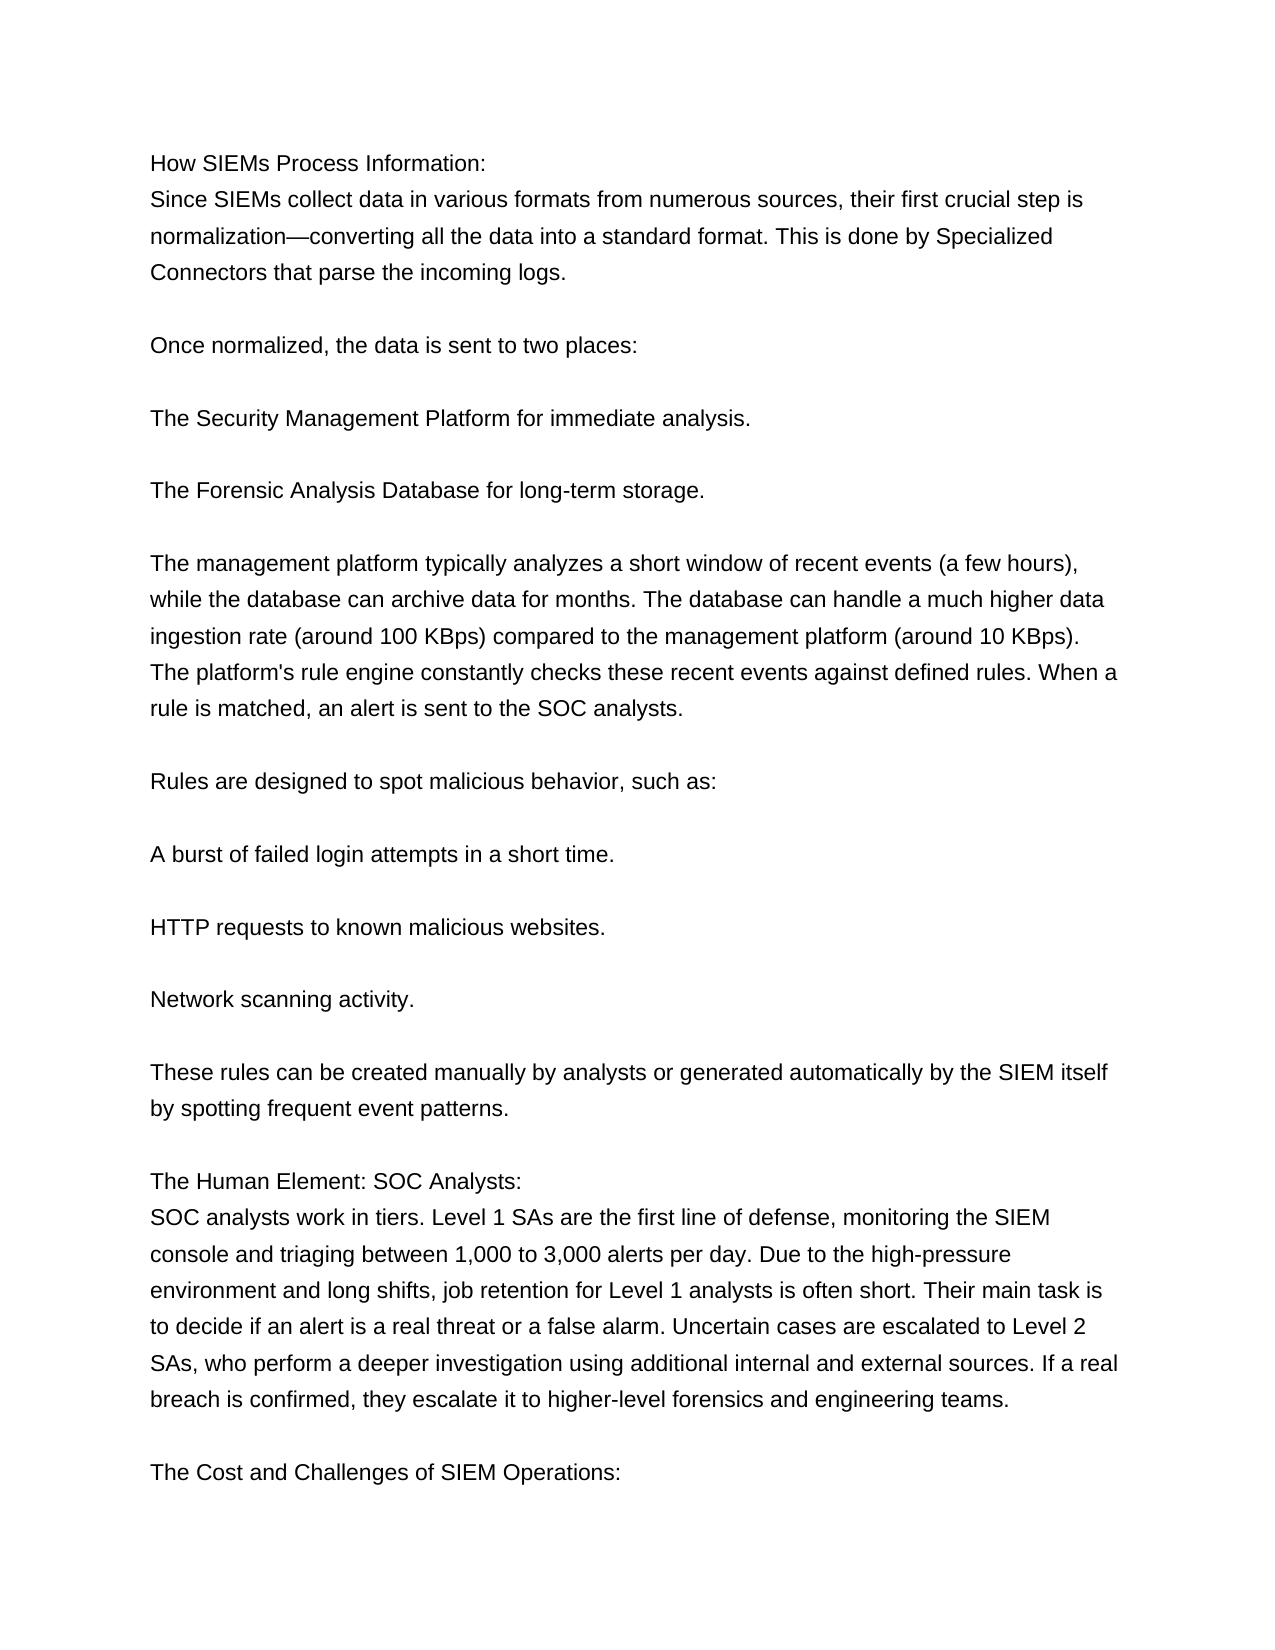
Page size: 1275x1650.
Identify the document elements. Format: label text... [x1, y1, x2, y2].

subtitle These rules can be created manually by analysts or generated automatically by the SIEM itself by spotting frequent event patterns. [150, 1059, 1125, 1122]
subtitle The Cost and Challenges of SIEM Operations: [150, 1459, 1125, 1485]
subtitle The Forensic Analysis Database for long-term storage. [150, 477, 1125, 503]
subtitle How SIEMs Process Information: [150, 150, 1125, 176]
subtitle Rules are designed to spot malicious behavior, such as: [150, 768, 1125, 794]
subtitle HTTP requests to known malicious websites. [150, 913, 1125, 940]
subtitle The Security Management Platform for immediate analysis. [150, 404, 1125, 431]
subtitle Once normalized, the data is sent to two places: [150, 332, 1125, 358]
subtitle SOC analysts work in tiers. Level 1 SAs are the first line of defense, monitoring the SIEM console and triaging between 1,000 to 3,000 alerts per day. Due to the high-pressure environment and long shifts, job retention for Level 1 analysts is often short. Their main task is to decide if an alert is a real threat or a false alarm. Uncertain cases are escalated to Level 2 SAs, who perform a deeper investigation using additional internal and external sources. If a real breach is confirmed, they escalate it to higher-level forensics and engineering teams. [150, 1204, 1125, 1412]
subtitle A burst of failed login attempts in a short time. [150, 841, 1125, 867]
subtitle Since SIEMs collect data in various formats from numerous sources, their first crucial step is normalization—converting all the data into a standard format. This is done by Specialized Connectors that parse the incoming logs. [150, 186, 1125, 285]
subtitle The Human Element: SOC Analysts: [150, 1168, 1125, 1194]
subtitle Network scanning activity. [150, 986, 1125, 1012]
subtitle The management platform typically analyzes a short window of recent events (a few hours), while the database can archive data for months. The database can handle a much higher data ingestion rate (around 100 KBps) compared to the management platform (around 10 KBps). The platform's rule engine constantly checks these recent events against defined rules. When a rule is matched, an alert is sent to the SOC analysts. [150, 550, 1125, 722]
